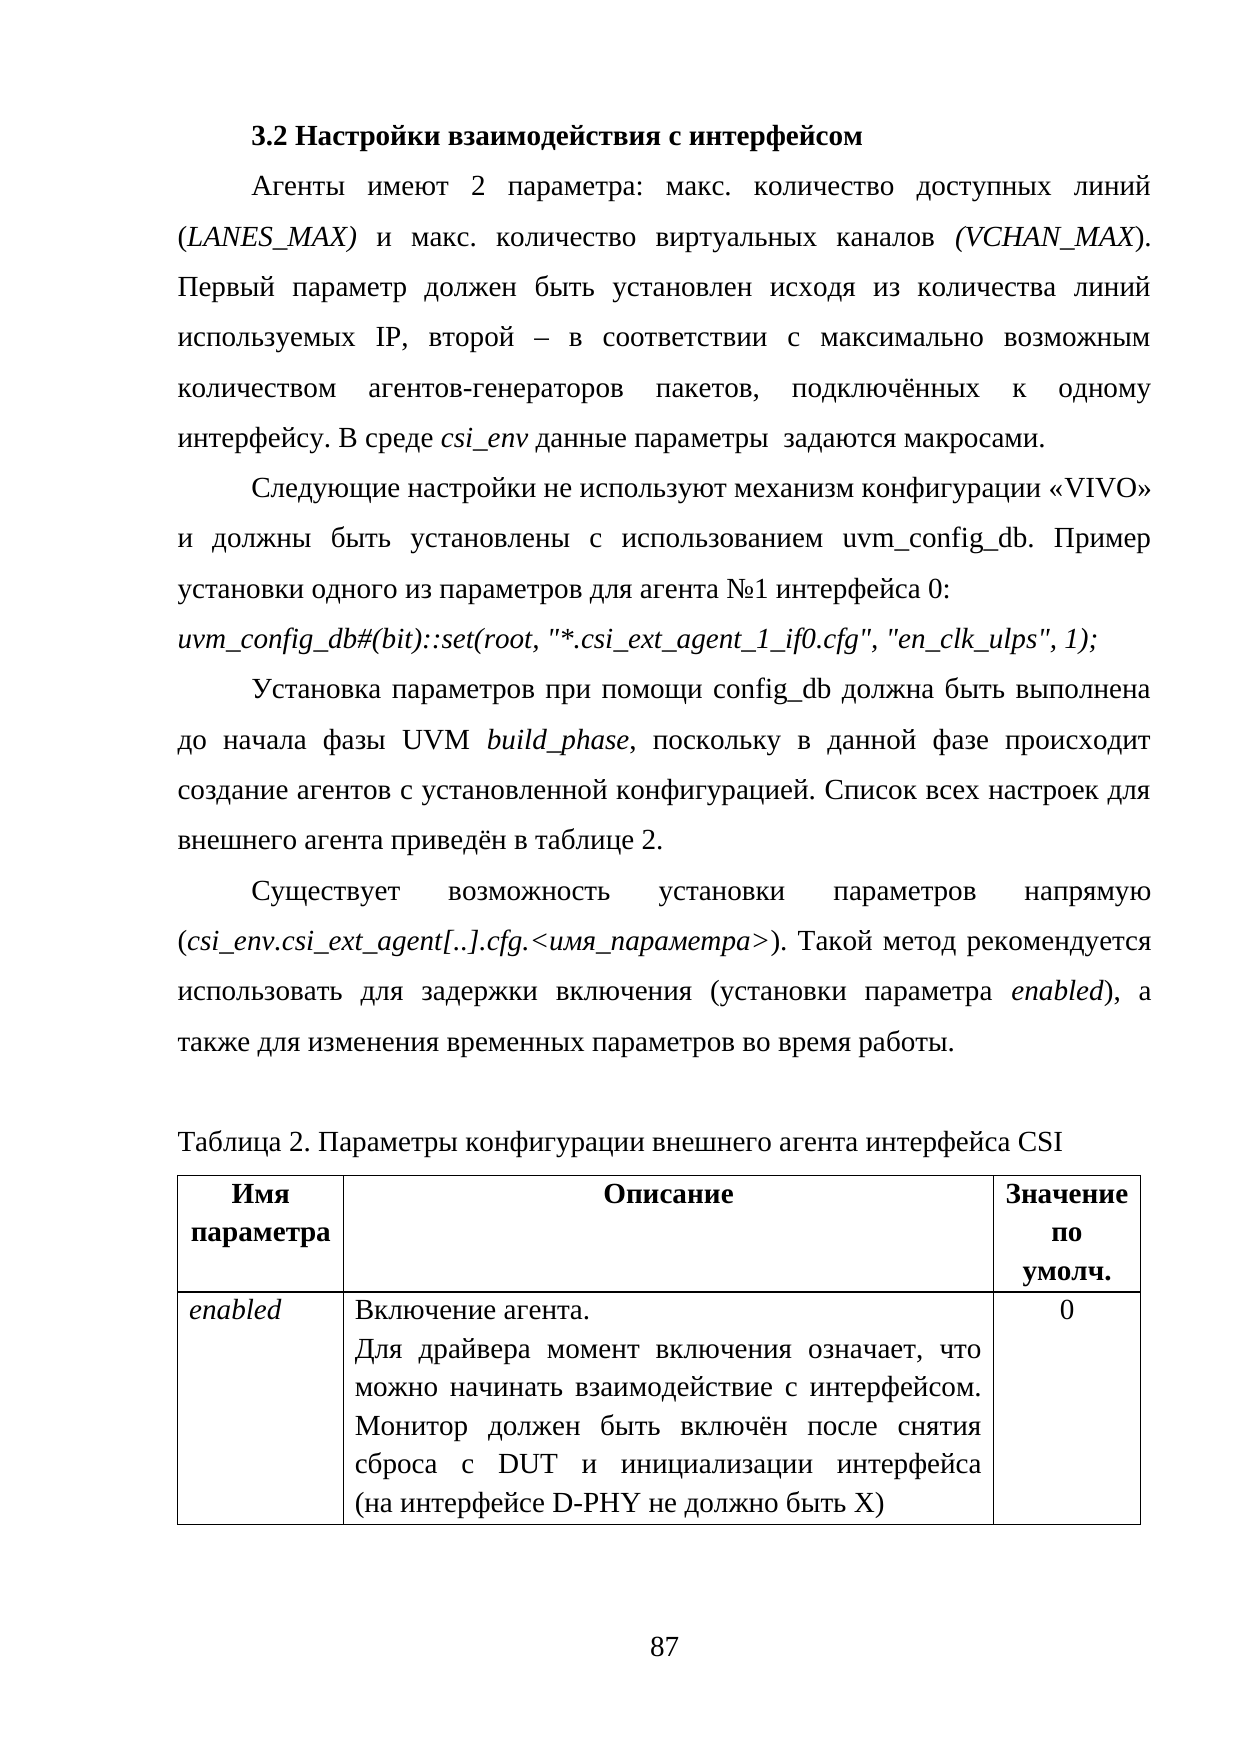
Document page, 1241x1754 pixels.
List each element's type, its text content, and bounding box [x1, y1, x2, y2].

text Установка параметров при помощи config_db должна быть выполнена до начала фазы UVM build_phase, поскольку в данной фазе происходит создание агентов с установленной конфигурацией. Список всех настроек для внешнего агента приведён в таблице 2. [177, 672, 1152, 856]
table_header Имя параметра [178, 1176, 343, 1291]
table_cell 0 [994, 1293, 1140, 1524]
text Существует возможность установки параметров напрямую (csi_env.csi_ext_agent[..].cfg.<имя_параметра>). Такой метод рекомендуется использовать для задержки включения (установки параметра enabled), а также для изменения временных параметров во время работы. [177, 873, 1152, 1057]
text Следующие настройки не используют механизм конфигурации «VIVO» и должны быть установлены с использованием uvm_config_db. Пример установки одного из параметров для агента №1 интерфейса 0: [177, 470, 1152, 604]
text Таблица 2. Параметры конфигурации внешнего агента интерфейса CSI [177, 1124, 1152, 1158]
table_header Описание [344, 1176, 993, 1291]
table_cell enabled [178, 1293, 343, 1524]
text Агенты имеют 2 параметра: макс. количество доступных линий (LANES_MAX) и макс. количество виртуальных каналов (VCHAN_MAX). Первый параметр должен быть установлен исходя из количества линий используемых IP, второй – в соответствии с максимально возможным количеством агентов-генераторов пакетов, подключённых к одному интерфейсу. В среде csi_env данные параметры задаются макросами. [177, 168, 1152, 453]
table_cell Включение агента. Для драйвера момент включения означает, что можно начинать взаимодействие с интерфейсом. Монитор должен быть включён после снятия сброса с DUT и инициализации интерфейса (на интерфейсе D-PHY не должно быть X) [344, 1293, 993, 1524]
subtitle 3.2 Настройки взаимодействия с интерфейсом [177, 118, 1152, 152]
text uvm_config_db#(bit)::set(root, "*.csi_ext_agent_1_if0.cfg", "en_clk_ulps", 1); [177, 621, 1152, 655]
table_header Значение по умолч. [994, 1176, 1140, 1291]
